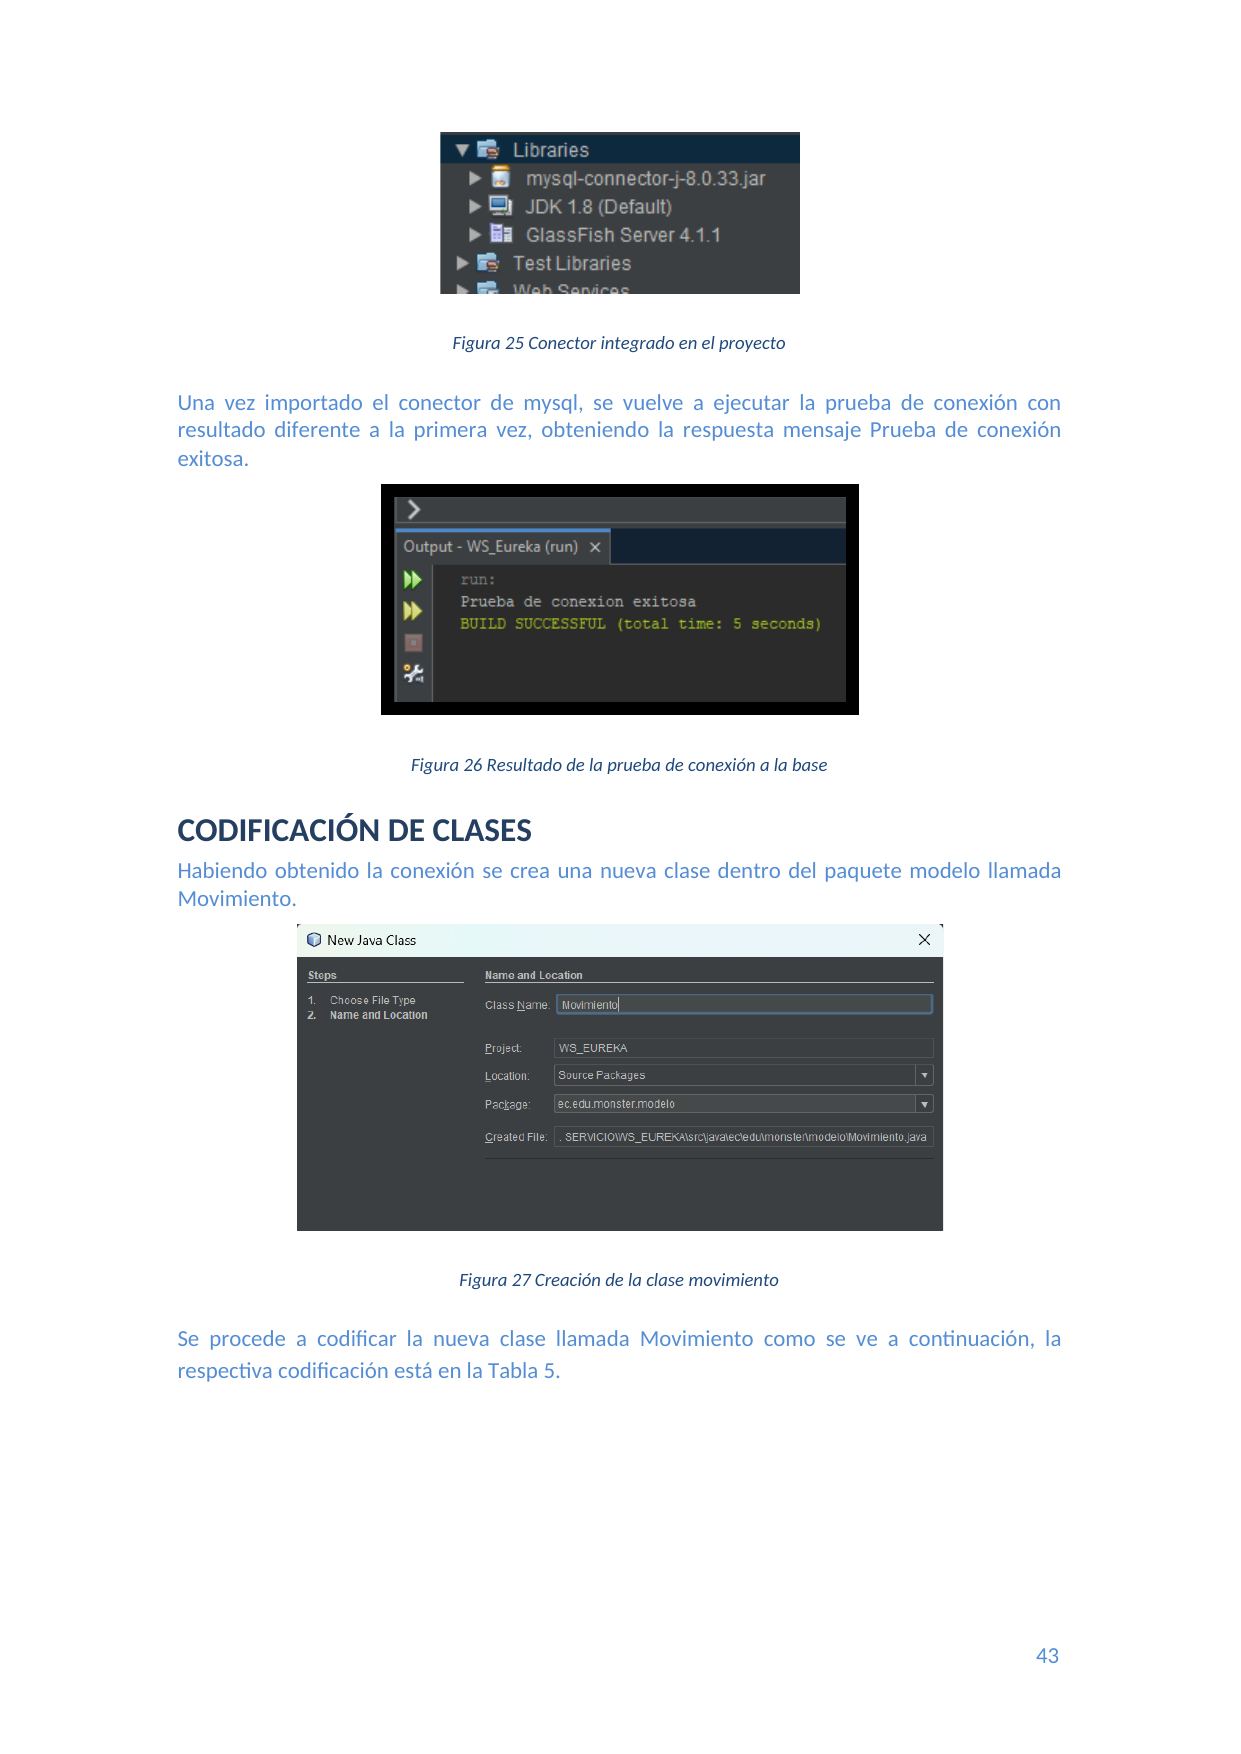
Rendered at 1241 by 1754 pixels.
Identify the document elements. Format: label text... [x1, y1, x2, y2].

text Figura 27 Creación de la clase movimiento [177, 1268, 1063, 1291]
text Una vez importado el conector de mysql, se vuelve a ejecutar la prueba de conexión con resultado diferente a la primera vez, obteniendo la respuesta mensaje Prueba de conexión exitosa. [177, 388, 1063, 472]
text Figura 26 Resultado de la prueba de conexión a la base [177, 753, 1063, 776]
picture [394, 497, 846, 702]
picture [440, 132, 800, 294]
text Habiendo obtenido la conexión se crea una nueva clase dentro del paquete modelo llamada Movimiento. [177, 856, 1063, 912]
subtitle CODIFICACIÓN DE CLASES [177, 809, 1063, 850]
text Se procede a codificar la nueva clase llamada Movimiento como se ve a continuación, la respectiva codificación está en la Tabla 5. [177, 1324, 1063, 1384]
picture [297, 924, 944, 1231]
text Figura 25 Conector integrado en el proyecto [177, 331, 1063, 354]
